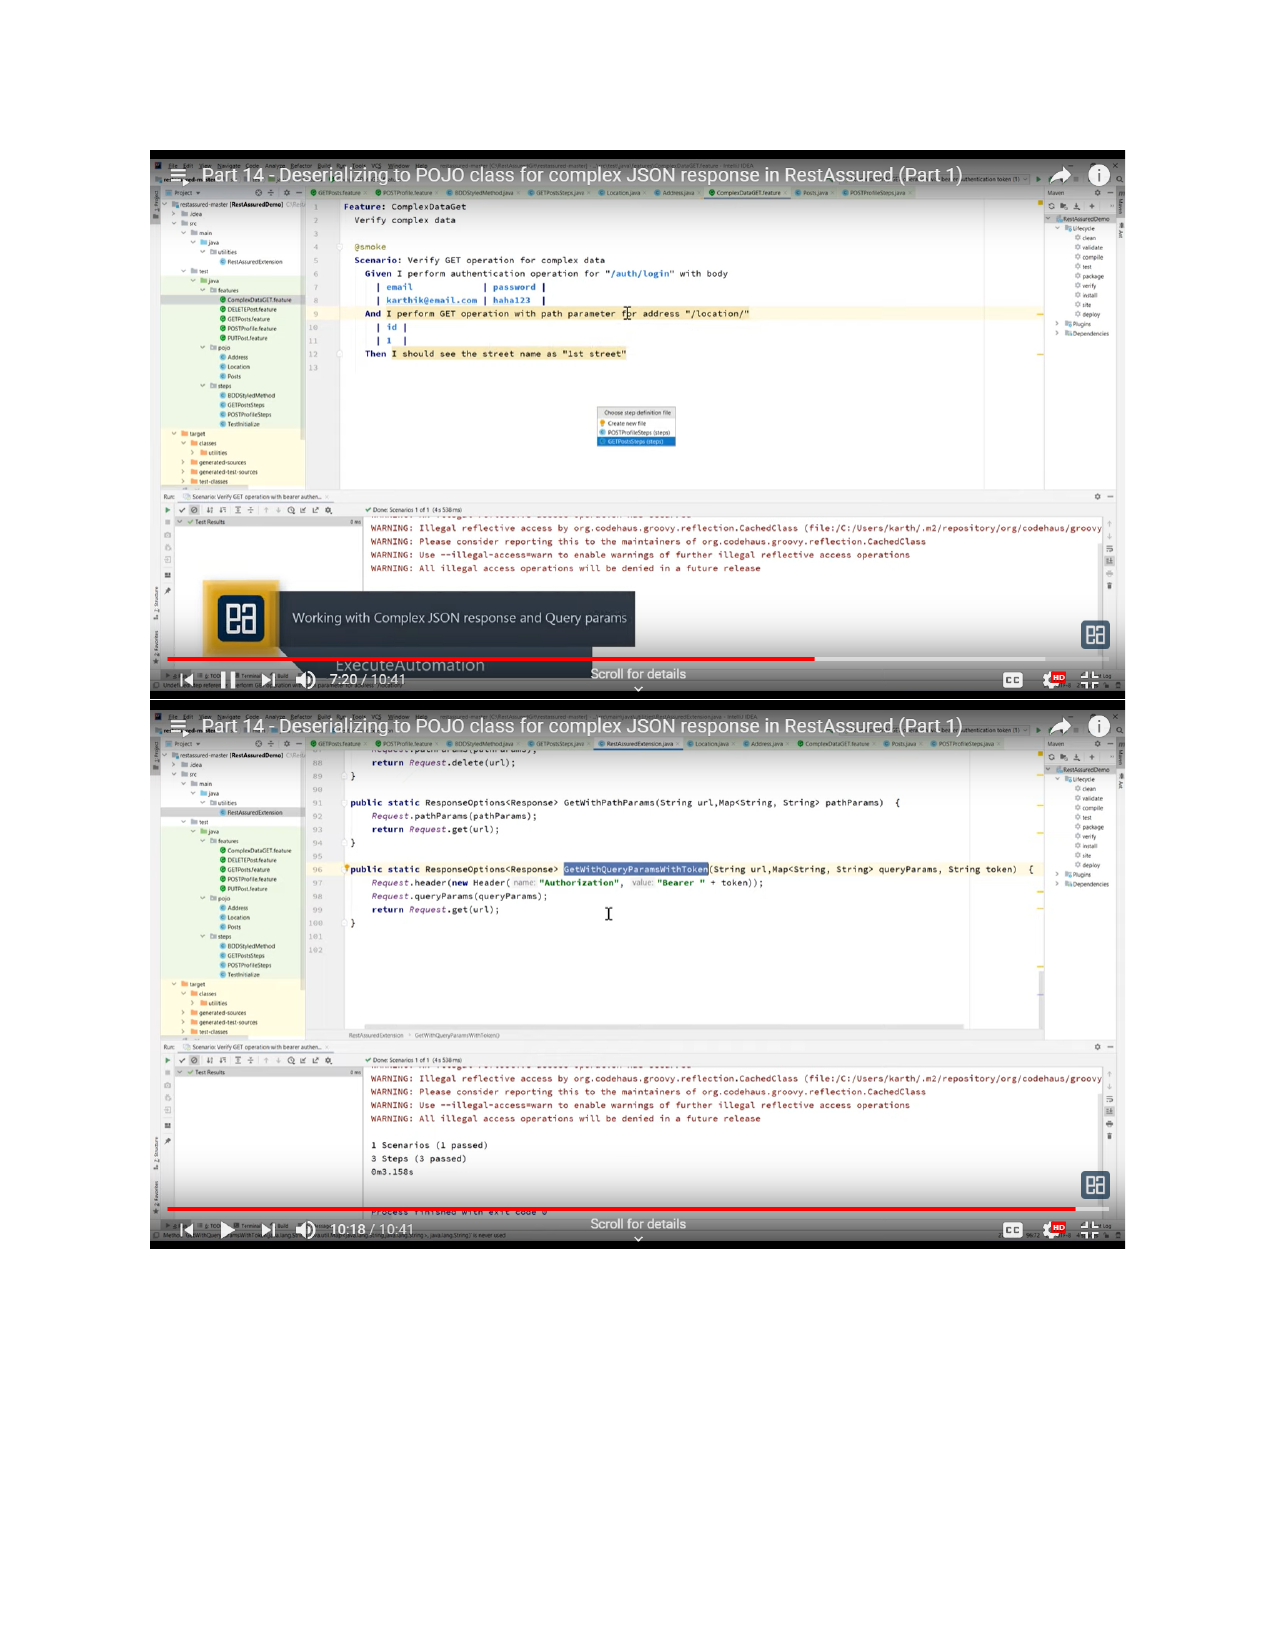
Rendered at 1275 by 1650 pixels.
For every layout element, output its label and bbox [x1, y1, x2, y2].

picture [150, 150, 1125, 699]
picture [150, 700, 1125, 1249]
